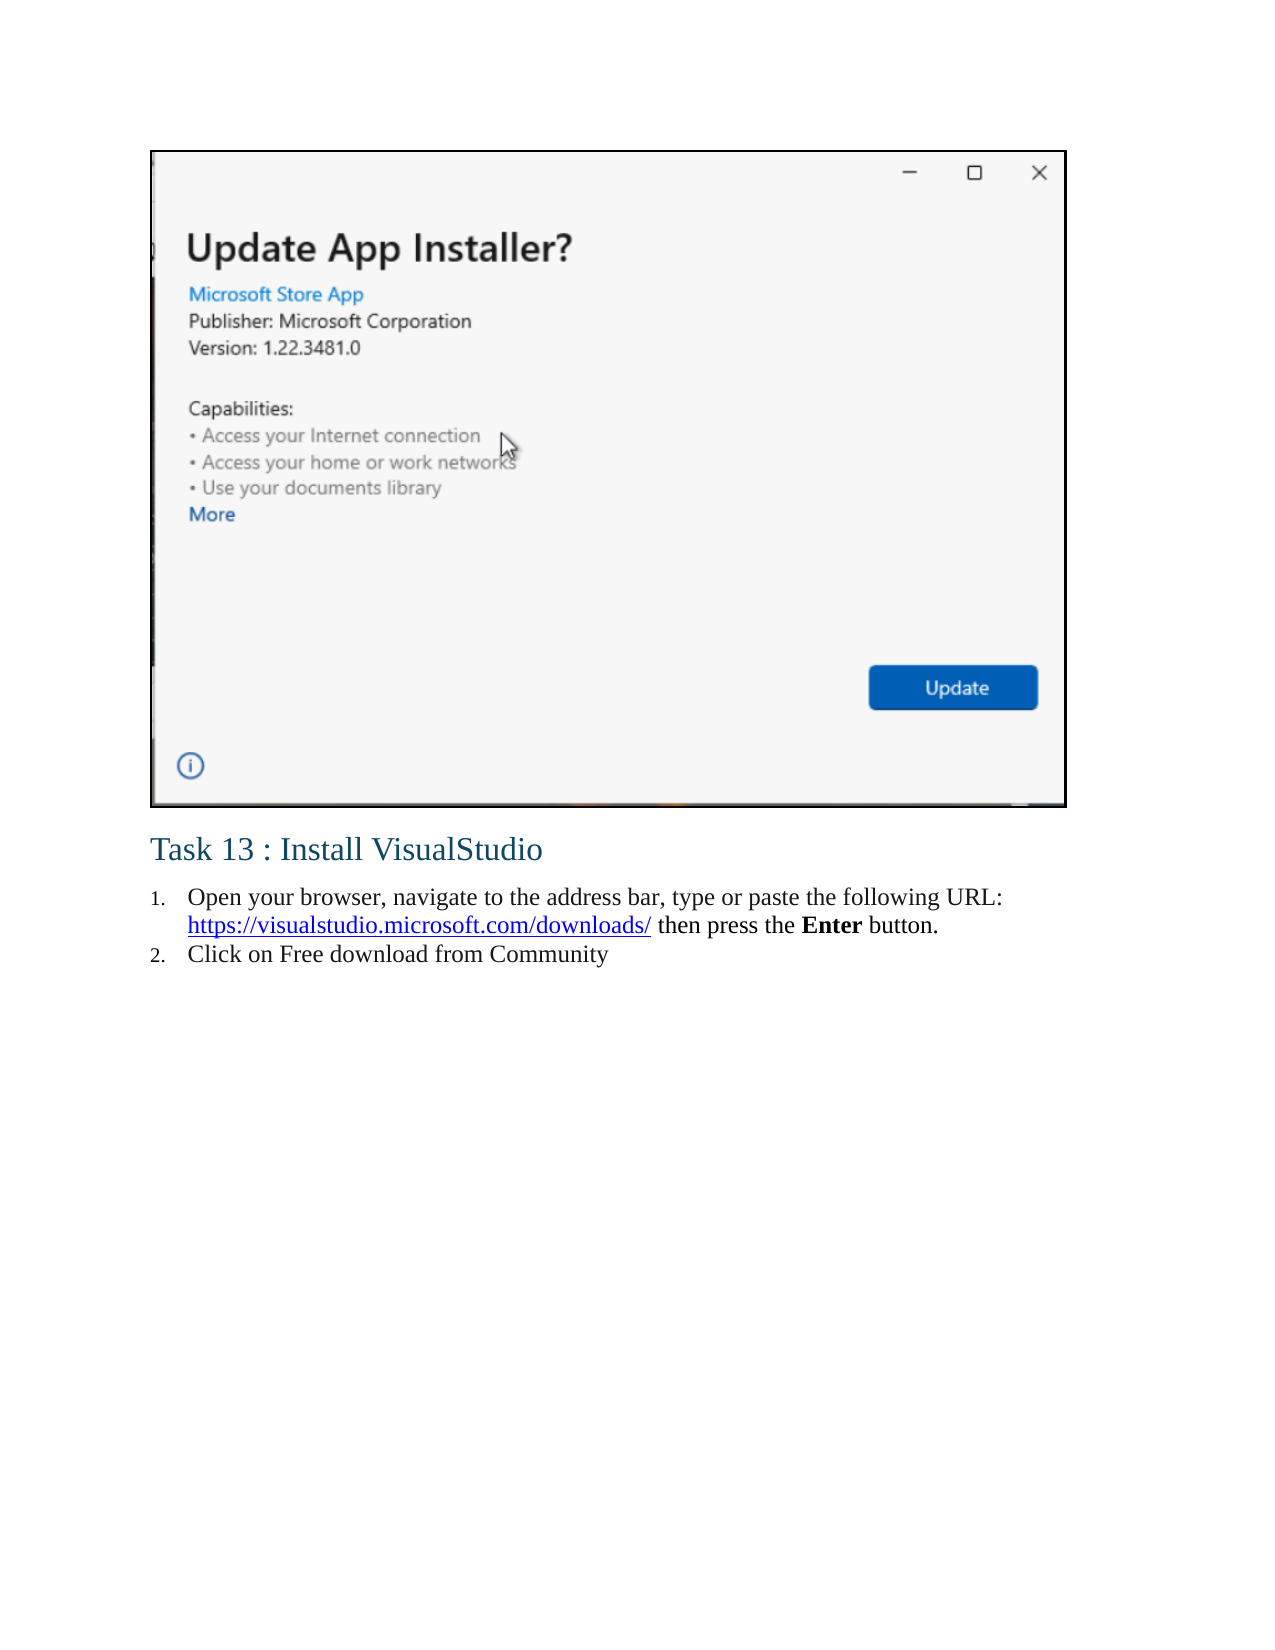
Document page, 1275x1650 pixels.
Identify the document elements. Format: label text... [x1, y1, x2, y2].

picture [152, 152, 1064, 806]
list Click on Free download from Community [150, 939, 1125, 968]
subtitle Task 13 : Install VisualStudio [150, 829, 1125, 868]
list Open your browser, navigate to the address bar, type or paste the following URL: https://visualstudio.microsoft.com/downloads/ then press the Enter button. [150, 882, 1125, 939]
